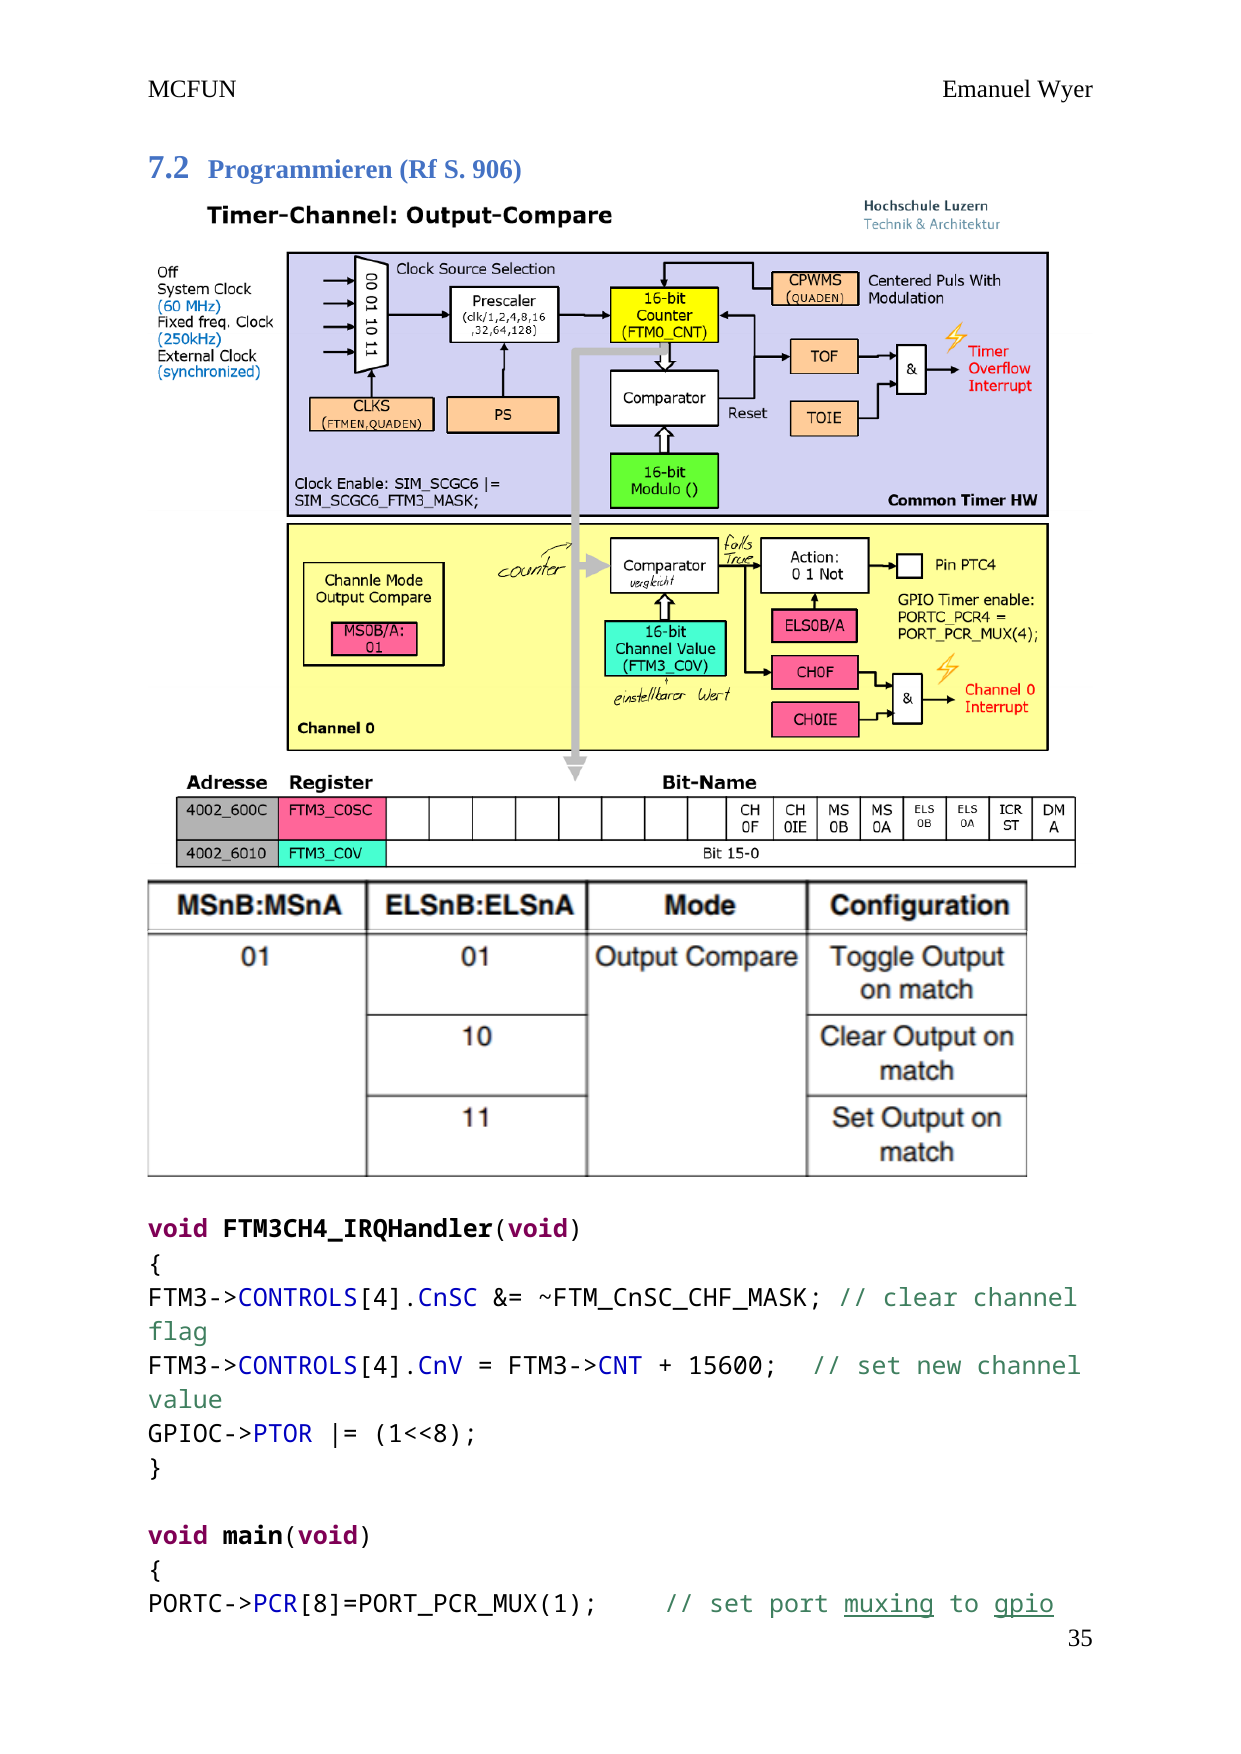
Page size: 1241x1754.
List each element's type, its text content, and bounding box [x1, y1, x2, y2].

text PORTC->PCR[8]=PORT_PCR_MUX(1); // set port muxing to gpio [148, 1586, 1093, 1620]
subtitle Programmieren (Rf S. 906) [148, 148, 1093, 186]
text { [148, 1245, 1093, 1279]
text void main(void) [148, 1518, 1093, 1552]
picture [147, 198, 1093, 1177]
text FTM3->CONTROLS[4].CnV = FTM3->CNT + 15600; // set new channel value [148, 1347, 1093, 1416]
text { [148, 1552, 1093, 1586]
text FTM3->CONTROLS[4].CnSC &= ~FTM_CnSC_CHF_MASK; // clear channel flag [148, 1279, 1093, 1347]
text } [148, 1449, 1093, 1484]
text GPIOC->PTOR |= (1<<8); [148, 1416, 1093, 1449]
text void FTM3CH4_IRQHandler(void) [148, 1211, 1093, 1245]
